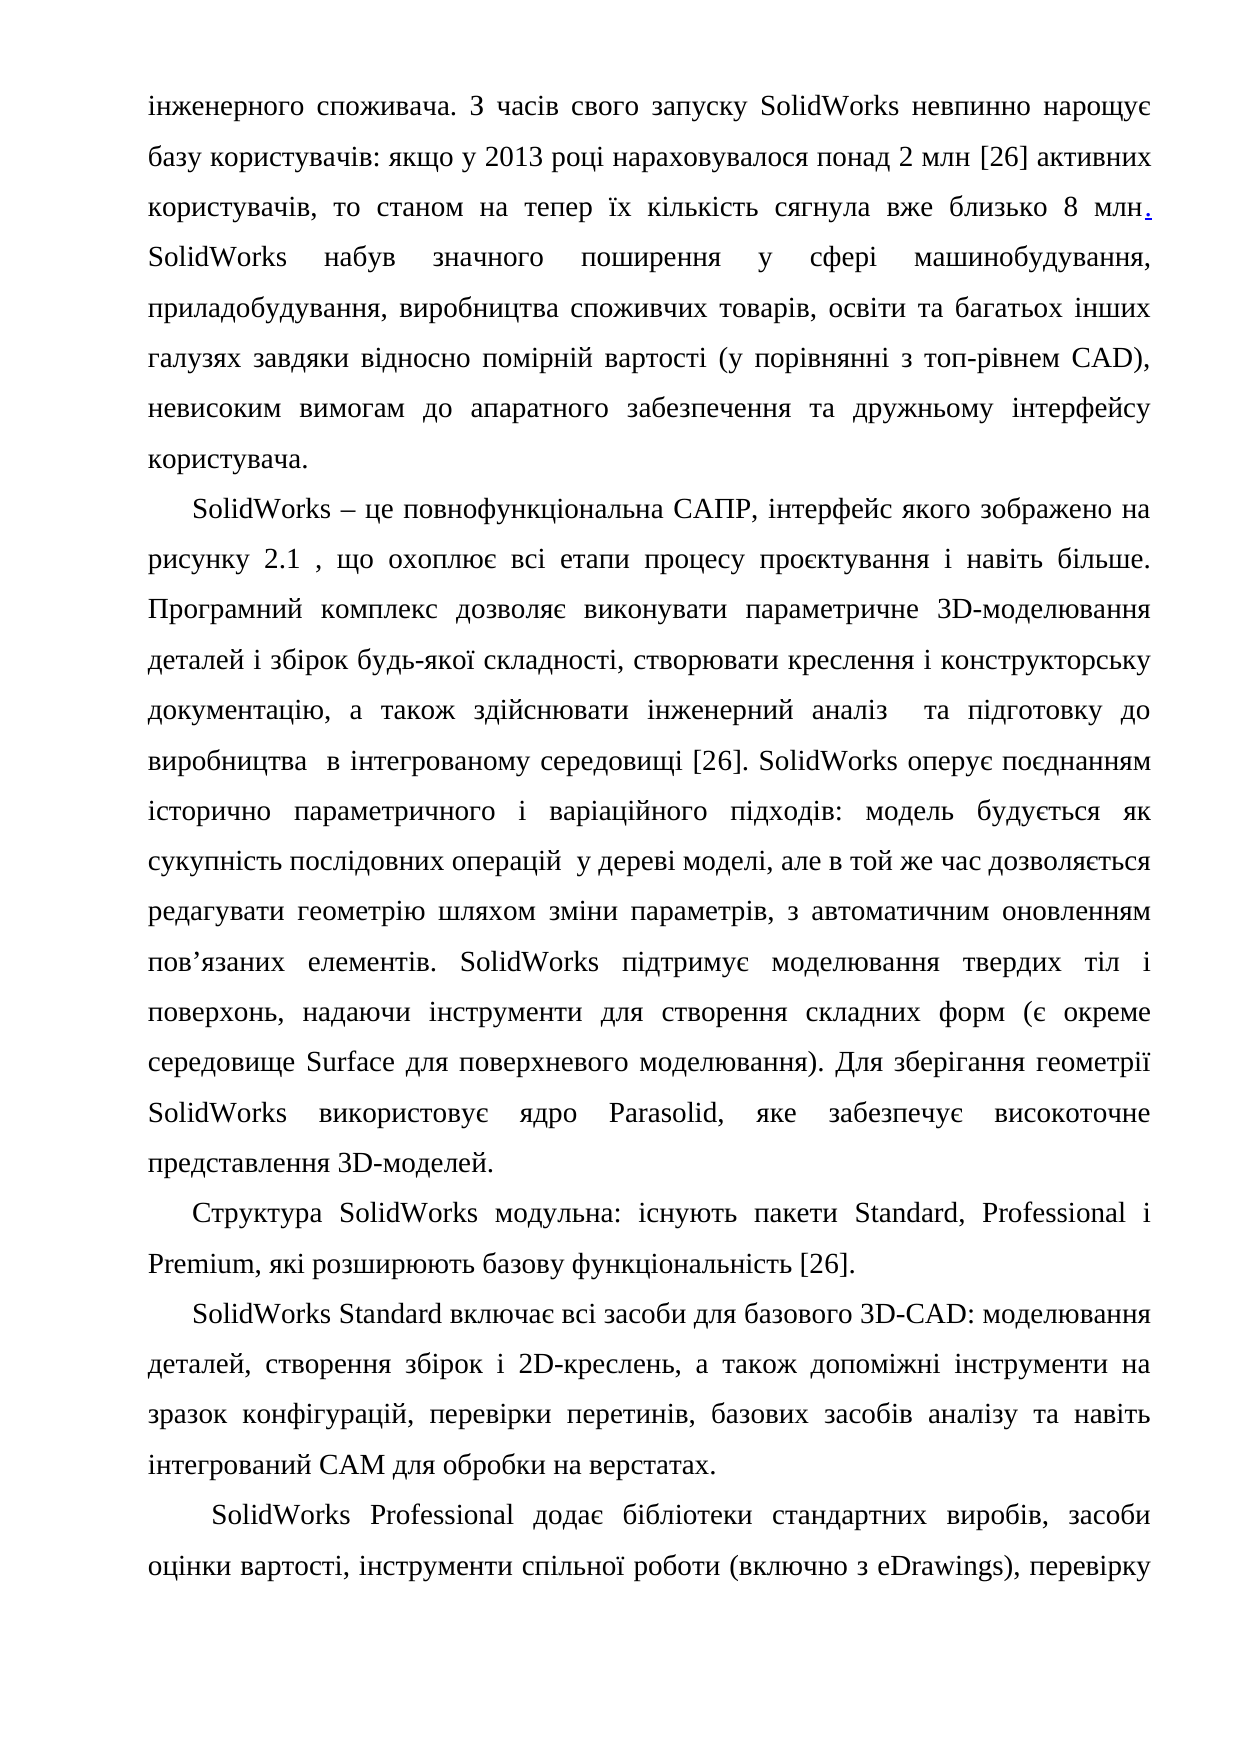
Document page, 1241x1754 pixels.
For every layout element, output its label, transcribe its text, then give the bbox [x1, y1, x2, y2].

text Структура SolidWorks модульна: існують пакети Standard, Professional і Premium, які розширюють базову функціональність [26]. [148, 1195, 1152, 1279]
text SolidWorks – це повнофункціональна САПР, інтерфейс якого зображено на рисунку 2.1 , що охоплює всі етапи процесу проєктування і навіть більше. Програмний комплекс дозволяє виконувати параметричне 3D-моделювання деталей і збірок будь-якої складності, створювати креслення і конструкторську документацію, а також здійснювати інженерний аналіз та підготовку до виробництва в інтегрованому середовищі [26]. SolidWorks оперує поєднанням історично параметричного і варіаційного підходів: модель будується як сукупність послідовних операцій у дереві моделі, але в той же час дозволяється редагувати геометрію шляхом зміни параметрів, з автоматичним оновленням пов’язаних елементів. SolidWorks підтримує моделювання твердих тіл і поверхонь, надаючи інструменти для створення складних форм (є окреме середовище Surface для поверхневого моделювання). Для зберігання геометрії SolidWorks використовує ядро Parasolid, яке забезпечує високоточне представлення 3D-моделей. [148, 491, 1152, 1179]
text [148, 1497, 1152, 1581]
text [148, 88, 1152, 474]
text SolidWorks Standard включає всі засоби для базового 3D-CAD: моделювання деталей, створення збірок і 2D-креслень, а також допоміжні інструменти на зразок конфігурацій, перевірки перетинів, базових засобів аналізу та навіть інтегрований CAM для обробки на верстатах. [148, 1296, 1152, 1481]
